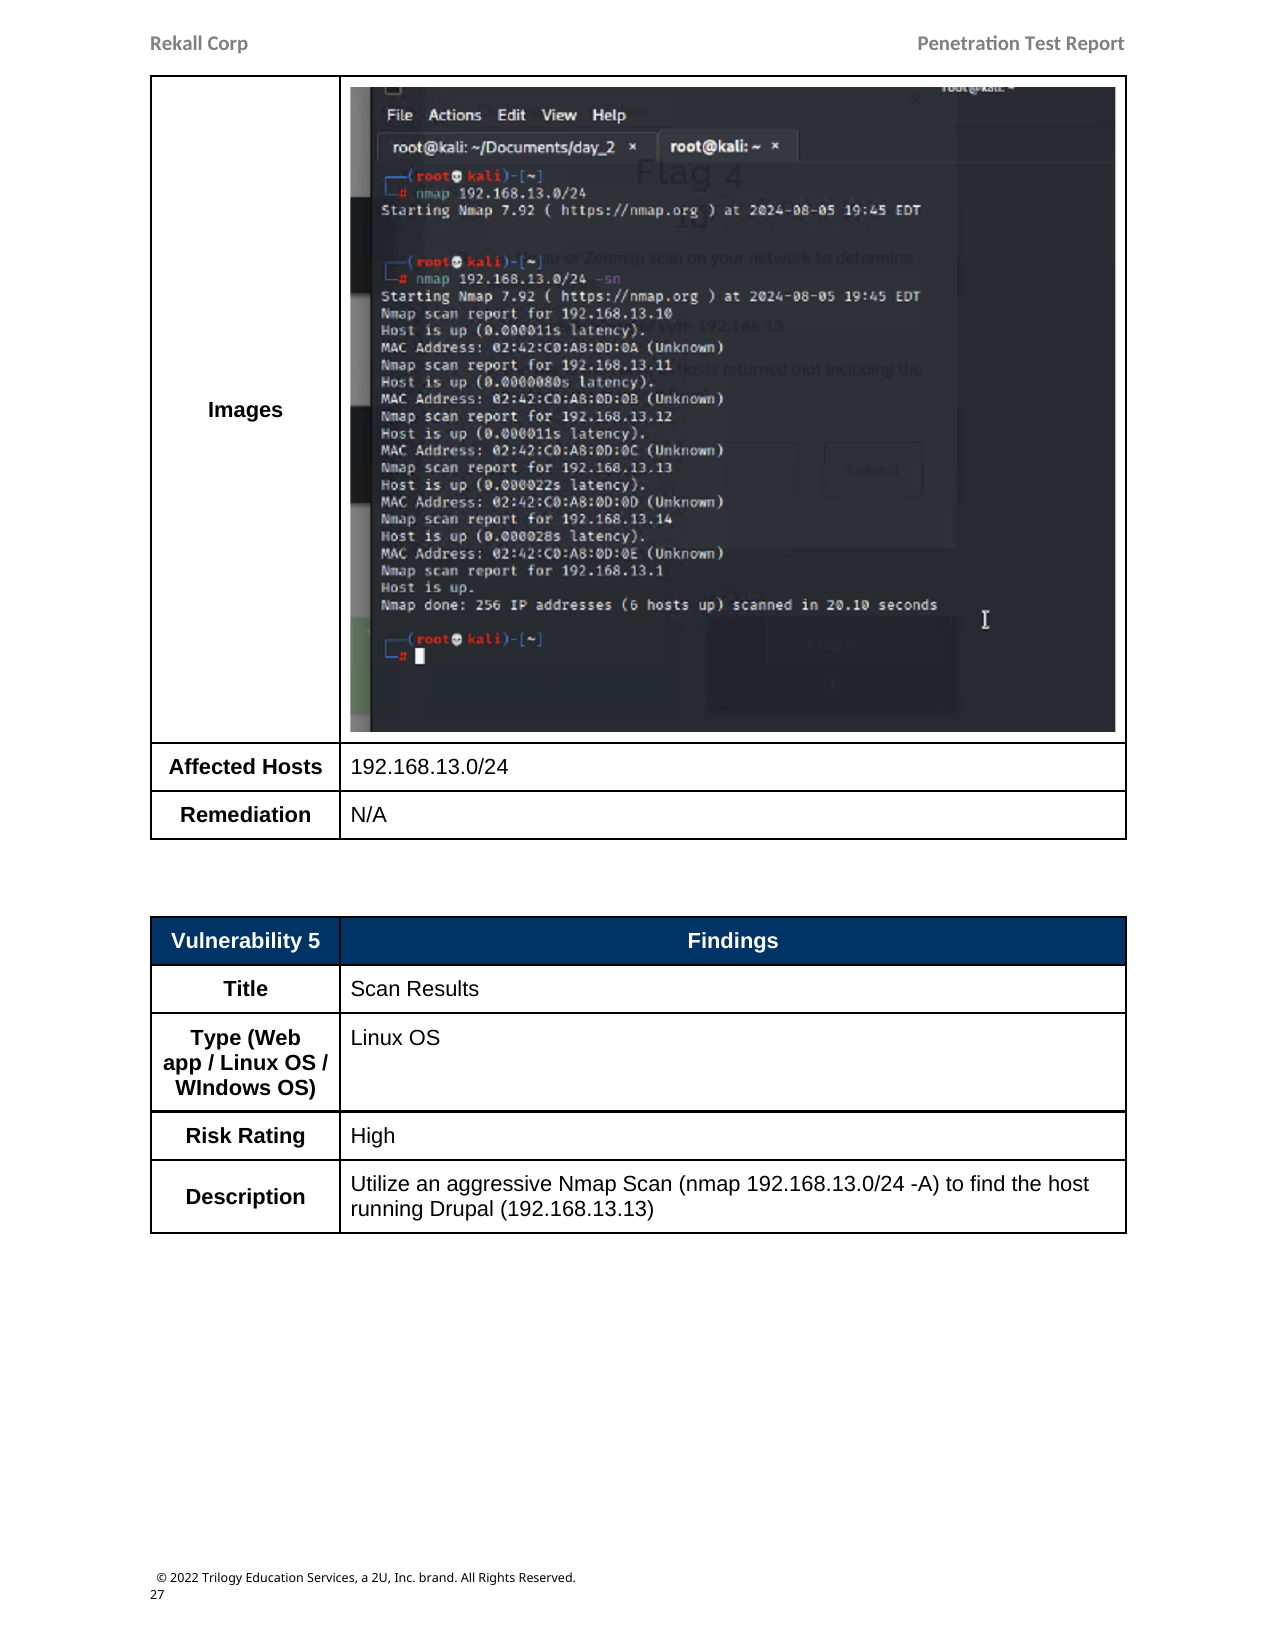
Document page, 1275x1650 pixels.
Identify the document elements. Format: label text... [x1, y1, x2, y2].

table_cell Risk Rating [152, 1113, 339, 1158]
table_cell Type (Web app / Linux OS / WIndows OS) [152, 1014, 339, 1110]
table_cell Title [152, 966, 339, 1012]
table_cell Remediation [152, 792, 339, 838]
table_cell Affected Hosts [152, 744, 339, 790]
table_cell Images [152, 77, 339, 742]
table_cell Description [152, 1161, 339, 1232]
table_header Findings [341, 918, 1125, 964]
table_cell N/A [341, 792, 1125, 838]
picture [350, 87, 1116, 732]
table_cell 192.168.13.0/24 [341, 744, 1125, 790]
table_cell Linux OS [341, 1014, 1125, 1110]
table_cell Scan Results [341, 966, 1125, 1012]
table_header Vulnerability 5 [152, 918, 339, 964]
table_cell Utilize an aggressive Nmap Scan (nmap 192.168.13.0/24 -A) to find the host running Drupal (192.168.13.13) [341, 1161, 1125, 1232]
table_cell High [341, 1113, 1125, 1158]
table_cell [341, 77, 1125, 742]
